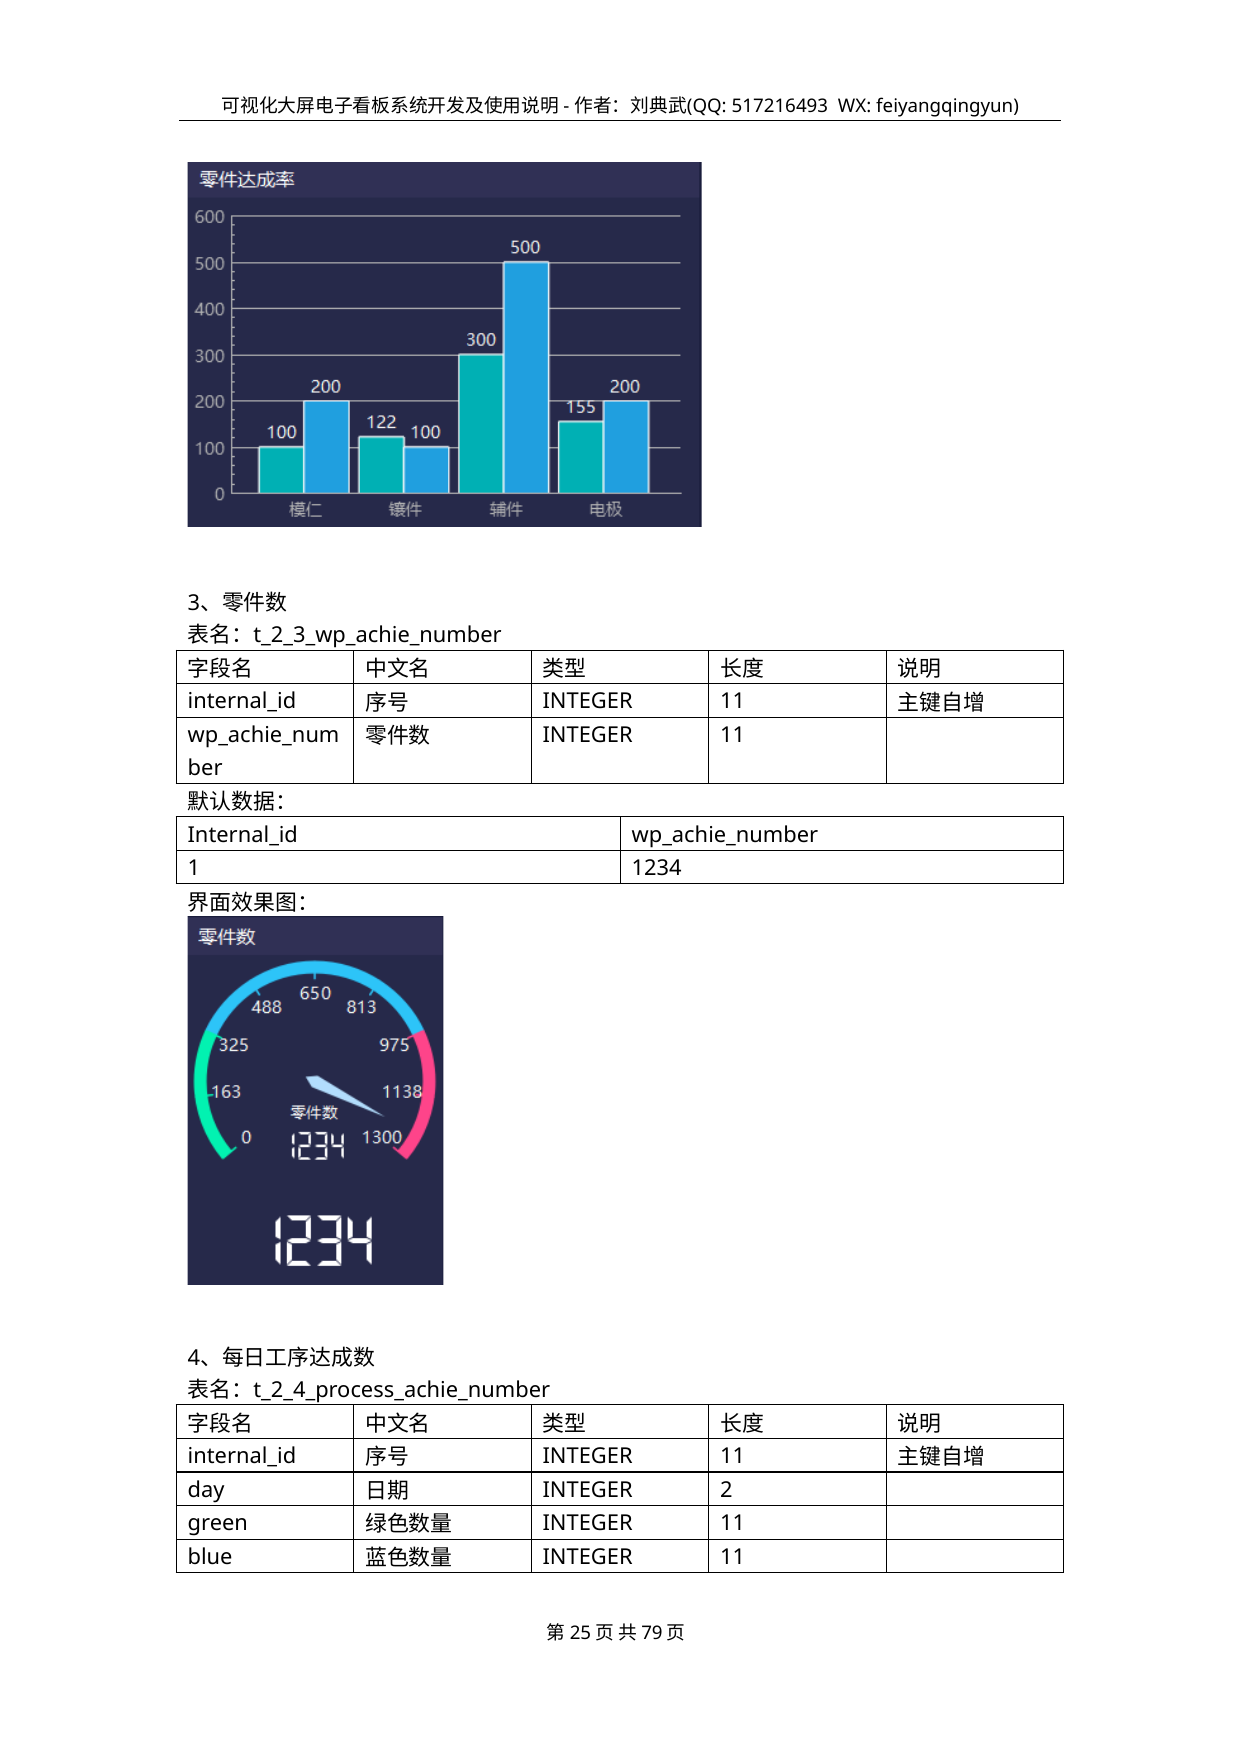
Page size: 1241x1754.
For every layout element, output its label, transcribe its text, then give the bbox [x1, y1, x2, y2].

text 表名：t_2_4_process_achie_number [187, 1372, 1053, 1404]
table_header 说明 [887, 1405, 1063, 1438]
table_cell 2 [709, 1473, 886, 1505]
table_cell 绿色数量 [354, 1506, 531, 1538]
table_cell internal_id [177, 684, 353, 717]
table_cell INTEGER [532, 1506, 708, 1538]
text 默认数据： [187, 784, 1053, 816]
table_header 长度 [709, 1405, 886, 1438]
table_cell 序号 [354, 684, 531, 717]
table_cell 11 [709, 1439, 886, 1471]
table_cell 日期 [354, 1473, 531, 1505]
table_cell 主键自增 [887, 684, 1063, 717]
table_cell [887, 718, 1063, 783]
table_cell 零件数 [354, 718, 531, 783]
table_header 类型 [532, 651, 708, 683]
table_cell [887, 1506, 1063, 1538]
table_cell 11 [709, 1506, 886, 1538]
table_header 字段名 [177, 1405, 353, 1438]
table_header 说明 [887, 651, 1063, 683]
table_cell 11 [709, 718, 886, 783]
picture [187, 916, 444, 1285]
table_header Internal_id [177, 817, 620, 850]
table_cell INTEGER [532, 1473, 708, 1505]
table_cell day [177, 1473, 353, 1505]
table_header 中文名 [354, 651, 531, 683]
table_cell INTEGER [532, 684, 708, 717]
table_cell blue [177, 1540, 353, 1572]
table_cell 序号 [354, 1439, 531, 1471]
table_cell 蓝色数量 [354, 1540, 531, 1572]
text 4、每日工序达成数 [187, 1339, 1053, 1372]
text 表名：t_2_3_wp_achie_number [187, 617, 1053, 649]
text 3、零件数 [187, 584, 1053, 617]
table_header wp_achie_number [621, 817, 1063, 850]
table_cell 1 [177, 851, 620, 883]
table_header 长度 [709, 651, 886, 683]
table_header 字段名 [177, 651, 353, 683]
table_cell 主键自增 [887, 1439, 1063, 1471]
table_cell 1234 [621, 851, 1063, 883]
table_cell 11 [709, 1540, 886, 1572]
table_cell INTEGER [532, 718, 708, 783]
table_header 类型 [532, 1405, 708, 1438]
picture [187, 162, 702, 527]
table_cell INTEGER [532, 1540, 708, 1572]
table_cell [887, 1540, 1063, 1572]
table_cell green [177, 1506, 353, 1538]
table_cell internal_id [177, 1439, 353, 1471]
table_header 中文名 [354, 1405, 531, 1438]
text 界面效果图： [187, 884, 1053, 917]
table_cell [887, 1473, 1063, 1505]
table_cell wp_achie_number [177, 718, 353, 783]
table_cell 11 [709, 684, 886, 717]
table_cell INTEGER [532, 1439, 708, 1471]
